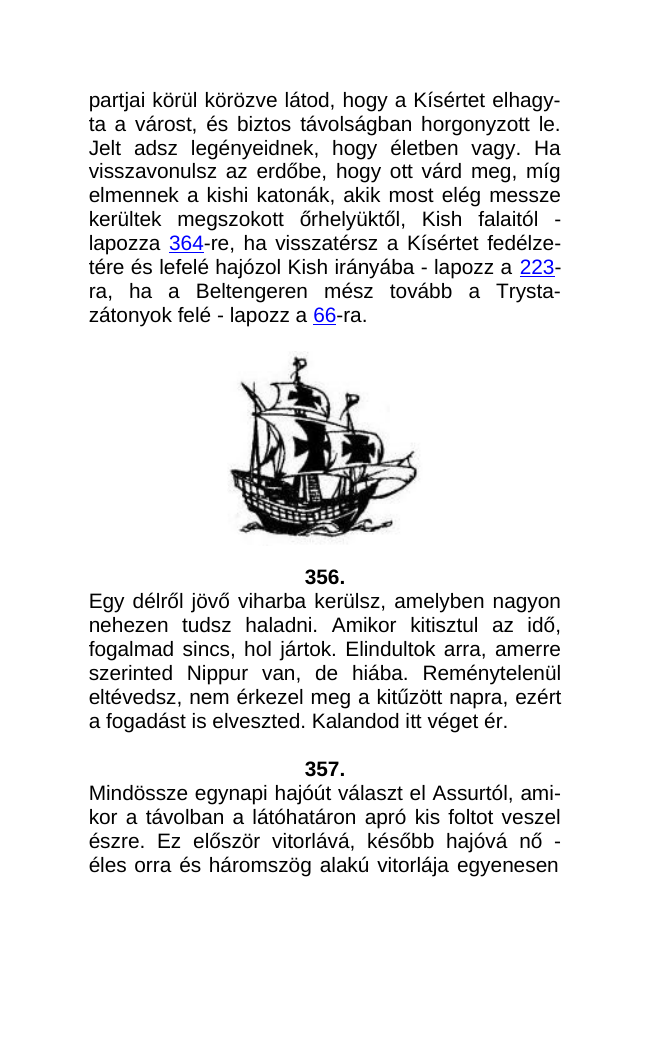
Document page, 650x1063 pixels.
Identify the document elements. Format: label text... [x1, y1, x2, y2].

text Mindössze egynapi hajóút választ el Assurtól, ami- kor a távolban a látóhatáron apró kis foltot veszel észre. Ez először vitorlává, később hajóvá nő - éles orra és háromszög alakú vitorlája egyenesen [88, 781, 561, 877]
text Egy délről jövő viharba kerülsz, amelyben nagyon nehezen tudsz haladni. Amikor kitisztul az idő, fogalmad sincs, hol jártok. Elindultok arra, amerre szerinted Nippur van, de hiába. Reménytelenül eltévedsz, nem érkezel meg a kitűzött napra, ezért a fogadást is elveszted. Kalandod itt véget ér. [88, 589, 562, 733]
picture [227, 351, 423, 546]
subtitle 357. [159, 756, 490, 780]
text partjai körül körözve látod, hogy a Kísértet elhagy- ta a várost, és biztos távolságban horgonyzott le. Jelt adsz legényeidnek, hogy életben vagy. Ha visszavonulsz az erdőbe, hogy ott várd meg, míg elmennek a kishi katonák, akik most elég messze kerültek megszokott őrhelyüktől, Kish falaitól - lapozza 364-re, ha visszatérsz a Kísértet fedélze- tére és lefelé hajózol Kish irányába - lapozz a 223- ra, ha a Beltengeren mész tovább a Trysta- zátonyok felé - lapozz a 66-ra. [88, 87, 561, 327]
